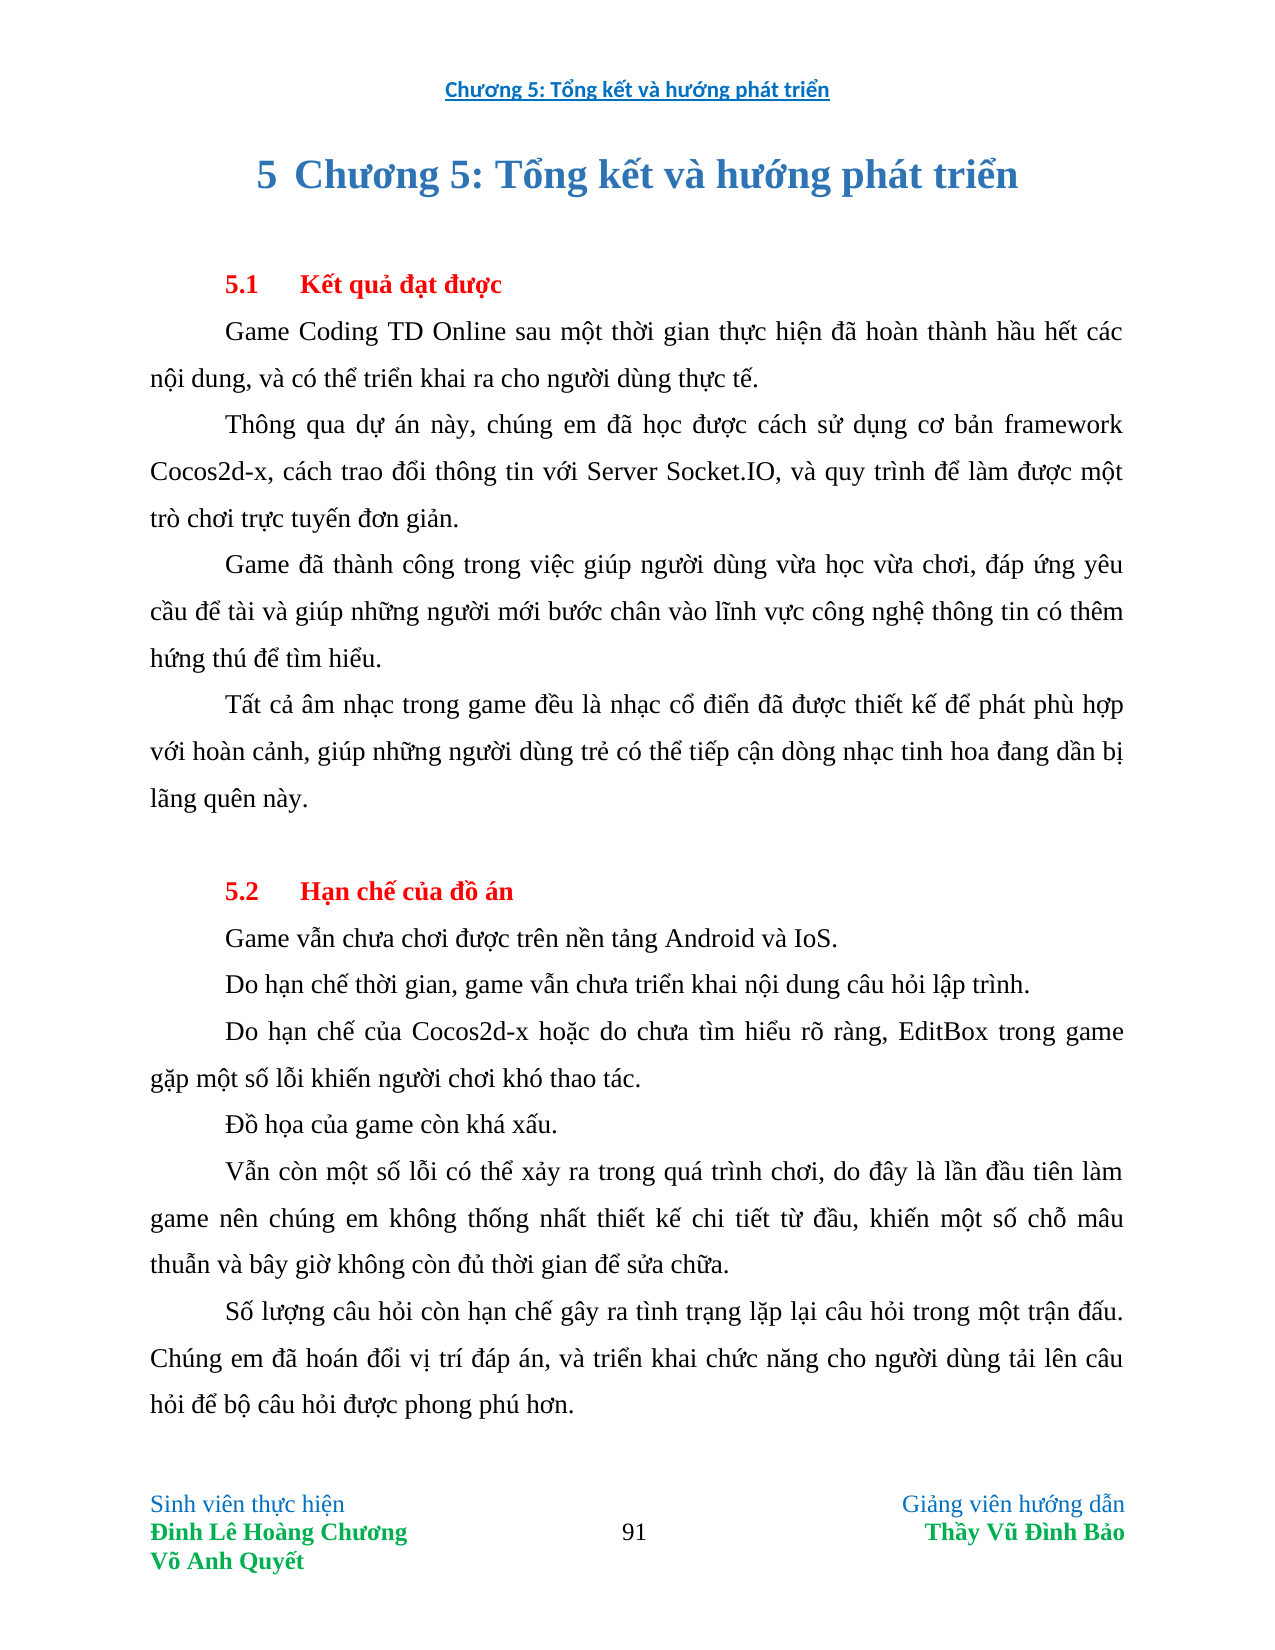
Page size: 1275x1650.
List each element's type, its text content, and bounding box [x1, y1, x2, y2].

subtitle Chương 5: Tổng kết và hướng phát triển [150, 150, 1125, 198]
subtitle Hạn chế của đồ án [150, 875, 1125, 906]
text Đồ họa của game còn khá xấu. [150, 1108, 1125, 1140]
subtitle Kết quả đạt được [150, 268, 1125, 300]
text Game Coding TD Online sau một thời gian thực hiện đã hoàn thành hầu hết các nội dung, và có thể triển khai ra cho người dùng thực tế. [150, 315, 1125, 393]
text Số lượng câu hỏi còn hạn chế gây ra tình trạng lặp lại câu hỏi trong một trận đấu. Chúng em đã hoán đổi vị trí đáp án, và triển khai chức năng cho người dùng tải lên câu hỏi để bộ câu hỏi được phong phú hơn. [150, 1295, 1125, 1420]
text Game vẫn chưa chơi được trên nền tảng Android và IoS. [150, 922, 1125, 953]
text Tất cả âm nhạc trong game đều là nhạc cổ điển đã được thiết kế để phát phù hợp với hoàn cảnh, giúp những người dùng trẻ có thể tiếp cận dòng nhạc tinh hoa đang dần bị lãng quên này. [150, 688, 1125, 813]
text Do hạn chế của Cocos2d-x hoặc do chưa tìm hiểu rõ ràng, EditBox trong game gặp một số lỗi khiến người chơi khó thao tác. [150, 1015, 1125, 1093]
text Vẫn còn một số lỗi có thể xảy ra trong quá trình chơi, do đây là lần đầu tiên làm game nên chúng em không thống nhất thiết kế chi tiết từ đầu, khiến một số chỗ mâu thuẫn và bây giờ không còn đủ thời gian để sửa chữa. [150, 1155, 1125, 1280]
text Do hạn chế thời gian, game vẫn chưa triển khai nội dung câu hỏi lập trình. [150, 968, 1125, 1000]
text Thông qua dự án này, chúng em đã học được cách sử dụng cơ bản framework Cocos2d-x, cách trao đổi thông tin với Server Socket.IO, và quy trình để làm được một trò chơi trực tuyến đơn giản. [150, 408, 1125, 533]
text Game đã thành công trong việc giúp người dùng vừa học vừa chơi, đáp ứng yêu cầu để tài và giúp những người mới bước chân vào lĩnh vực công nghệ thông tin có thêm hứng thú để tìm hiểu. [150, 548, 1125, 673]
